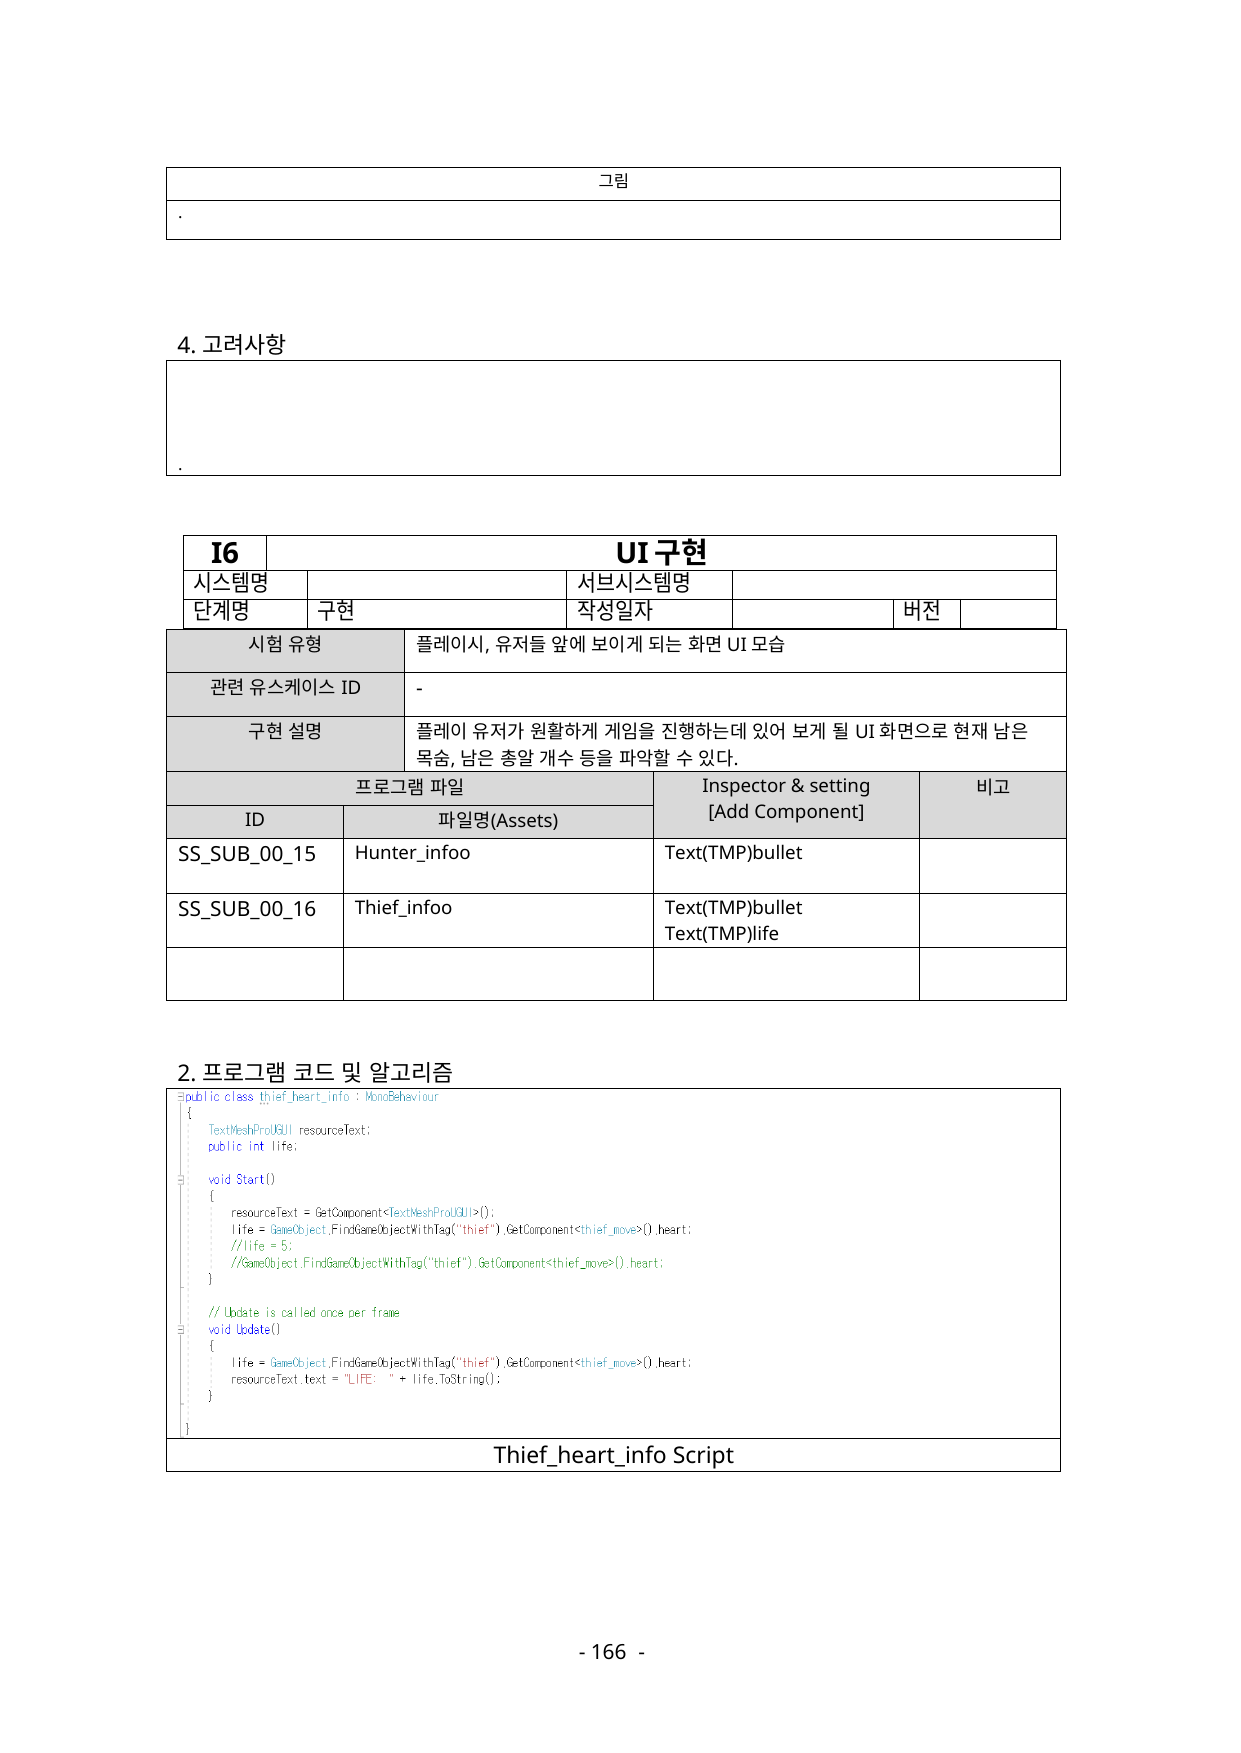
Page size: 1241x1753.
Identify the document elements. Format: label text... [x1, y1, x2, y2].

table_header 플레이시, 유저들 앞에 보이게 되는 화면UI 모습 [405, 630, 1066, 672]
table_cell 작성일자 [567, 600, 732, 628]
table_header [695, 1089, 1060, 1438]
table_cell Text(TMP)bullet [654, 839, 919, 893]
table_cell SS_SUB_00_15 [167, 839, 343, 893]
table_header I6 [184, 536, 266, 570]
table_cell 비고 [920, 772, 1066, 838]
table_cell 버전 [894, 600, 960, 628]
table_cell 관련 유스케이스 ID [167, 673, 404, 716]
table_cell [961, 600, 1056, 628]
table_cell Inspector & setting [Add Component] [654, 772, 919, 838]
table_cell [920, 839, 1066, 893]
table_cell 시스템명 [184, 571, 307, 599]
table_cell [920, 894, 1066, 947]
table_cell 단계명 [184, 600, 307, 628]
table_cell 구현 [308, 600, 566, 628]
table_cell [308, 571, 566, 599]
table_cell . [167, 201, 1060, 239]
table_cell SS_SUB_00_16 [167, 894, 343, 947]
table_cell [733, 571, 1056, 599]
table_cell Text(TMP)bullet Text(TMP)life [654, 894, 919, 947]
table_cell [344, 948, 653, 1000]
text 2. 프로그램 코드 및 알고리즘 [177, 1054, 1069, 1088]
table_header [167, 1089, 177, 1438]
table_cell Hunter_infoo [344, 839, 653, 893]
picture [177, 1089, 695, 1438]
table_cell 플레이 유저가 원활하게 게임을 진행하는데 있어 보게 될 UI 화면으로 현재 남은 목숨, 남은 총알 개수 등을 파악할 수 있다. [405, 717, 1066, 771]
table_cell Thief_heart_info Script [167, 1439, 1060, 1471]
table_cell 서브시스템명 [567, 571, 732, 599]
table_cell [920, 948, 1066, 1000]
table_header 시험 유형 [167, 630, 404, 672]
table_cell [654, 948, 919, 1000]
table_cell ID [167, 806, 343, 838]
table_header . [167, 361, 1060, 475]
table_cell - [405, 673, 1066, 716]
text 4. 고려사항 [177, 326, 1069, 360]
table_cell 파일명(Assets) [344, 806, 653, 838]
table_cell Thief_infoo [344, 894, 653, 947]
table_cell 프로그램 파일 [167, 772, 653, 805]
table_cell 구현 설명 [167, 717, 404, 771]
table_header UI구현 [267, 536, 1056, 570]
table_cell [167, 948, 343, 1000]
table_cell [733, 600, 893, 628]
table_cell 그림 [167, 168, 1060, 200]
